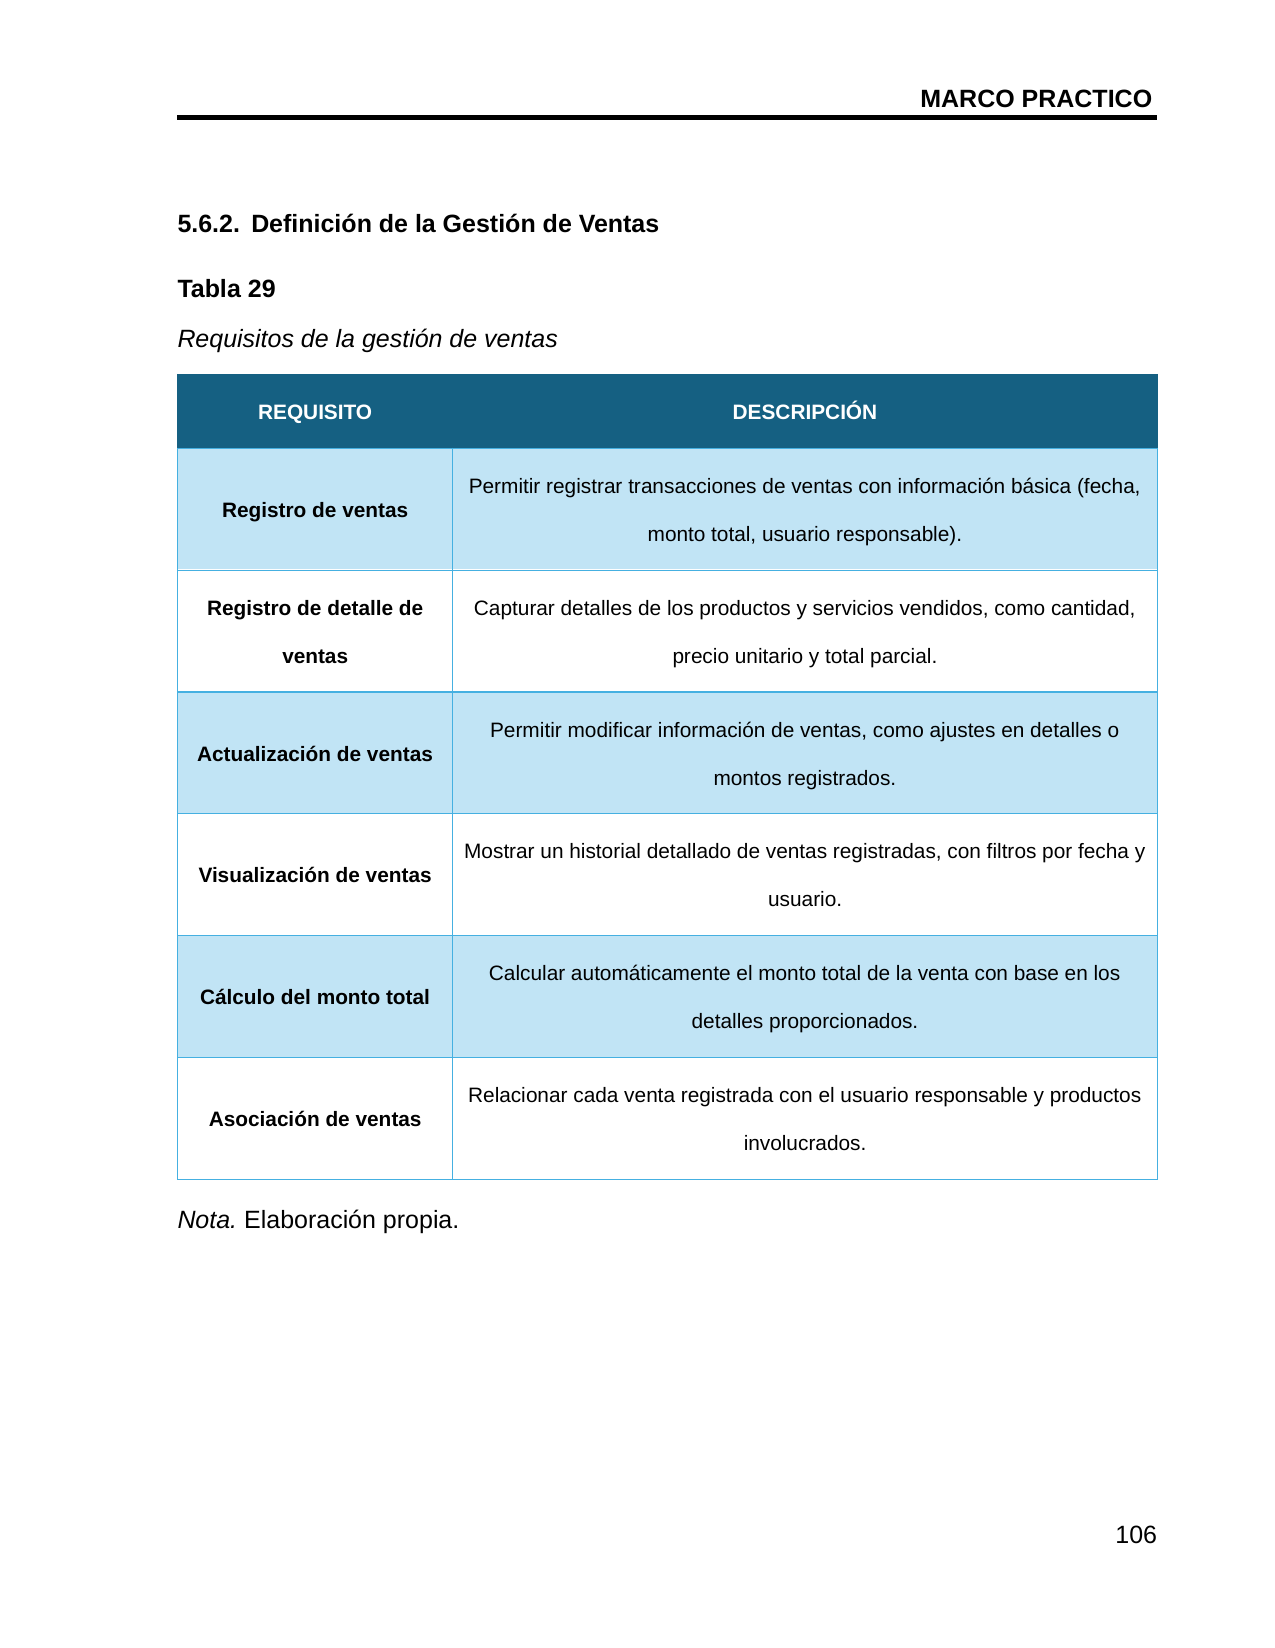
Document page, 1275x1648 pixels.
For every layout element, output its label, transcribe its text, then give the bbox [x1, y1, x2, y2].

table_cell Visualización de ventas [178, 814, 452, 935]
table_cell Calcular automáticamente el monto total de la venta con base en los detalles proporcionados. [453, 936, 1157, 1057]
table_cell Permitir registrar transacciones de ventas con información básica (fecha, monto total, usuario responsable). [453, 449, 1157, 569]
table_header DESCRIPCIÓN [453, 375, 1157, 448]
table_cell Registro de ventas [178, 449, 452, 569]
table_cell Mostrar un historial detallado de ventas registradas, con filtros por fecha y usuario. [453, 814, 1157, 935]
table_cell Cálculo del monto total [178, 936, 452, 1057]
text Requisitos de la gestión de ventas [177, 324, 1157, 353]
table_cell Permitir modificar información de ventas, como ajustes en detalles o montos registrados. [453, 693, 1157, 813]
table_cell Capturar detalles de los productos y servicios vendidos, como cantidad, precio unitario y total parcial. [453, 571, 1157, 691]
text Nota. Elaboración propia. [177, 1205, 1157, 1234]
table_cell Relacionar cada venta registrada con el usuario responsable y productos involucrados. [453, 1058, 1157, 1179]
table_cell Actualización de ventas [178, 693, 452, 813]
subtitle Definición de la Gestión de Ventas [177, 209, 1157, 237]
table_cell Asociación de ventas [178, 1058, 452, 1179]
table_cell Registro de detalle de ventas [178, 571, 452, 691]
table_header REQUISITO [178, 375, 452, 448]
